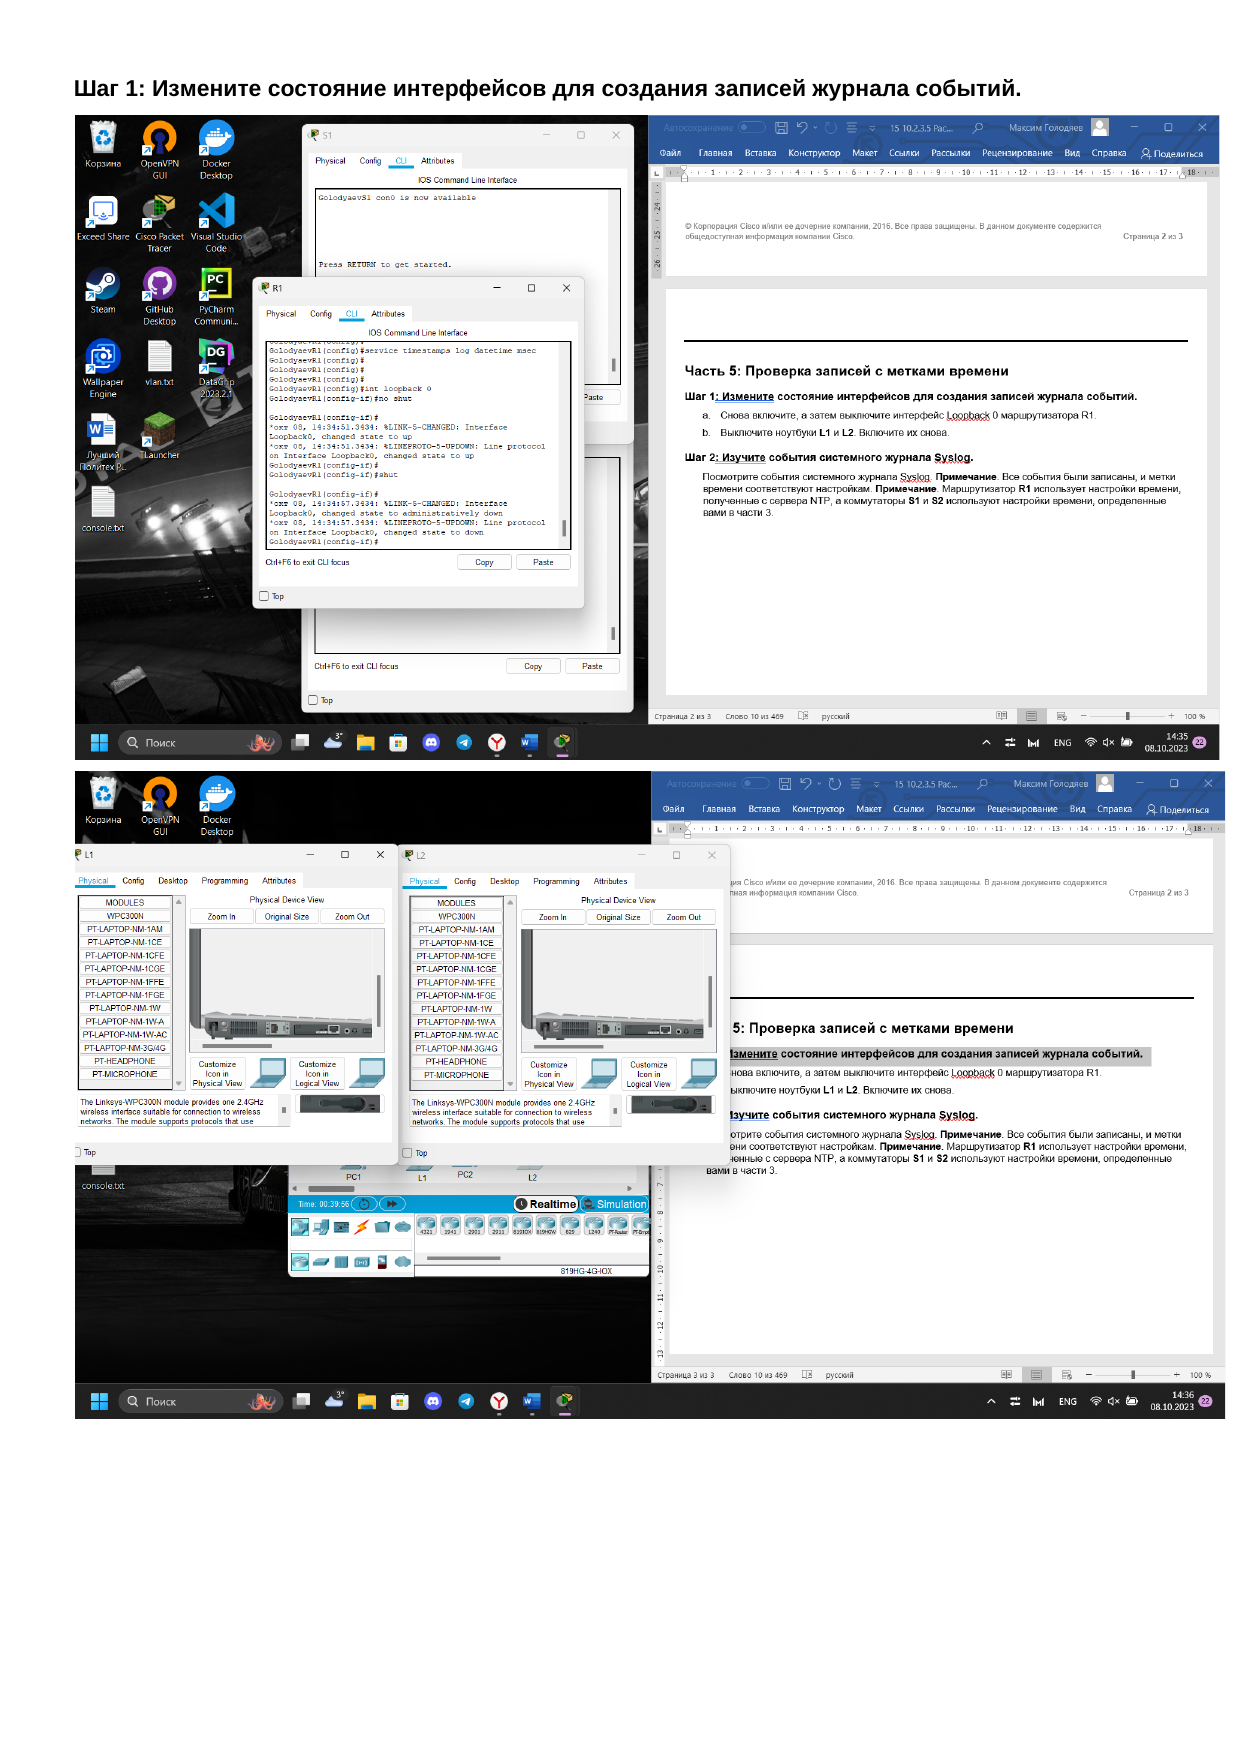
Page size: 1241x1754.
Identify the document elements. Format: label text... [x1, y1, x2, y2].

picture [75, 115, 1220, 760]
text Шаг 1: Измените состояние интерфейсов для создания записей журнала событий. [73, 75, 1165, 101]
picture [75, 771, 1225, 1419]
